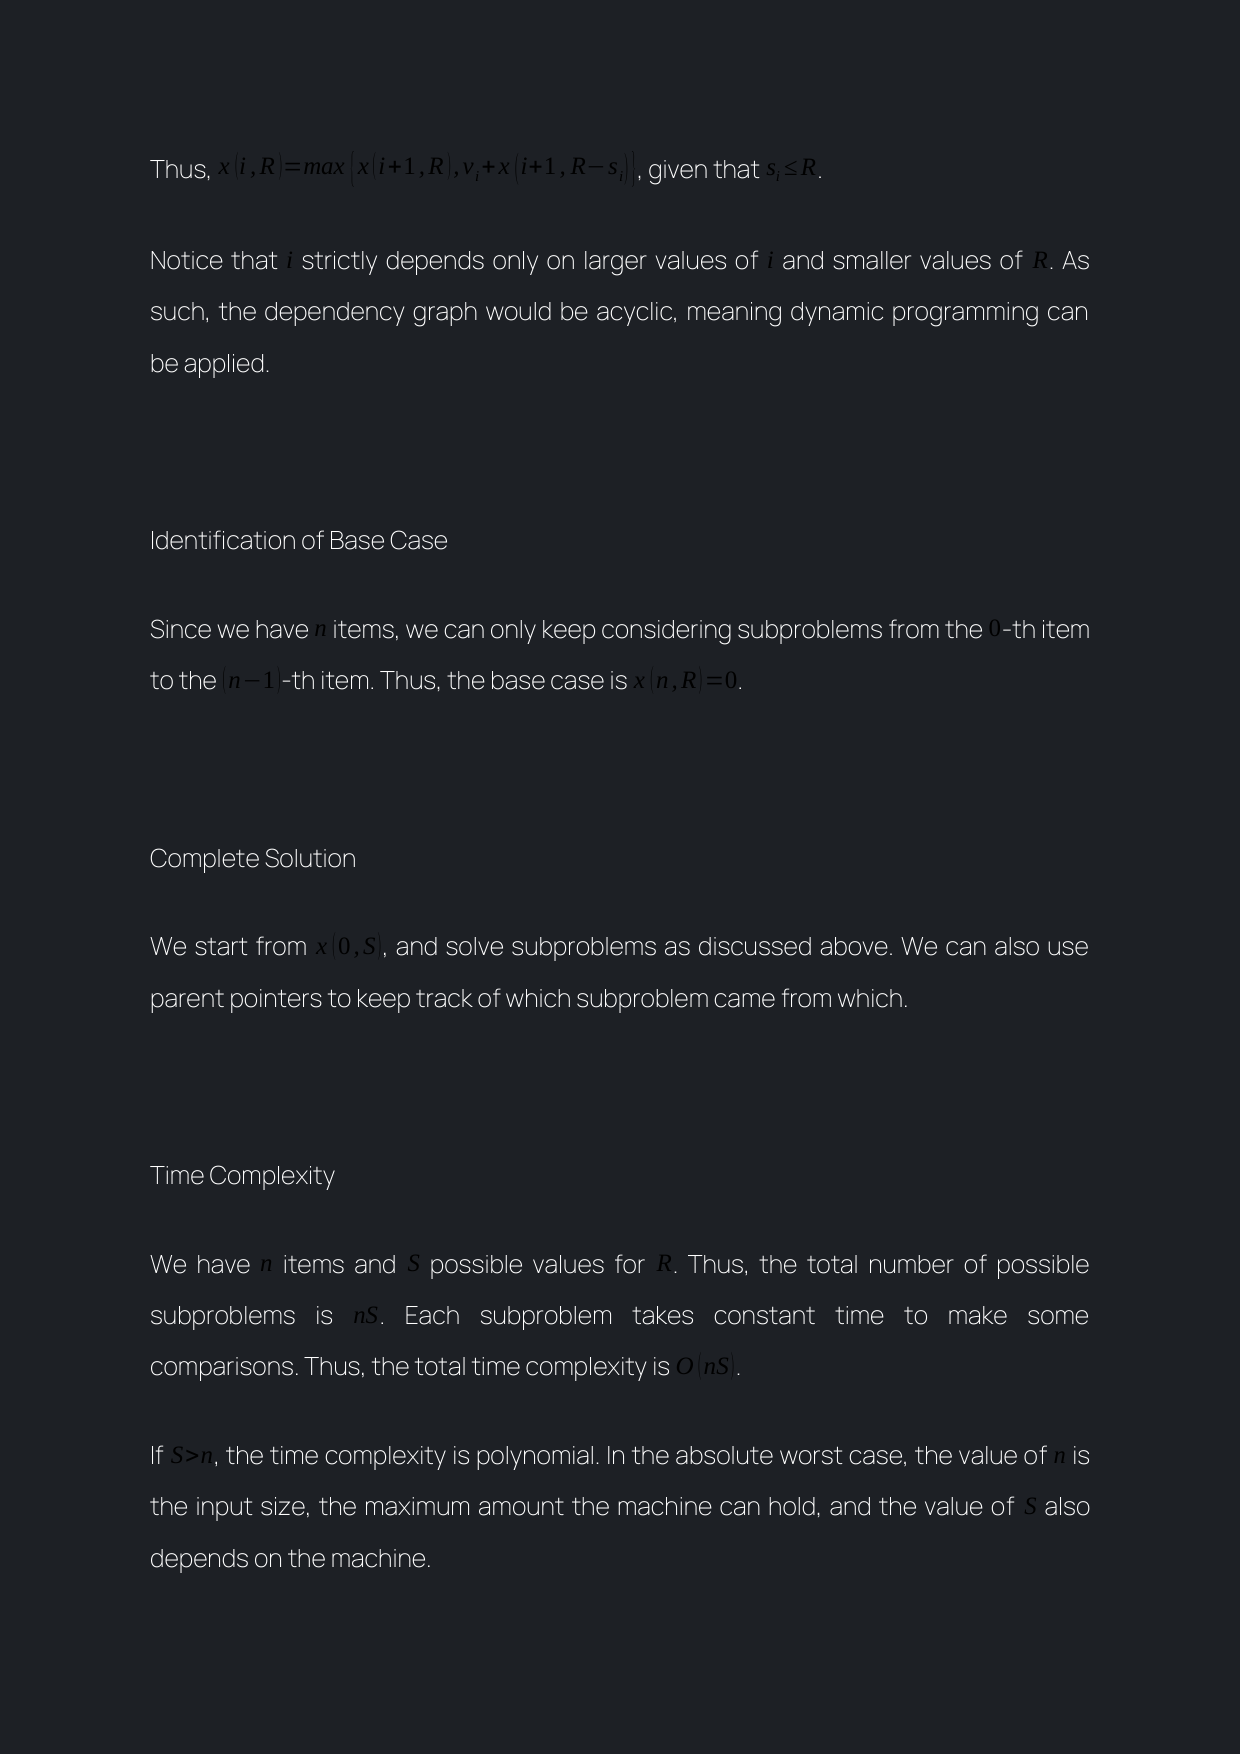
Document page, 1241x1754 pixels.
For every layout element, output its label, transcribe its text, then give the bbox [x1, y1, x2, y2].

subtitle Time Complexity [150, 1158, 1090, 1192]
text If , the time complexity is polynomial. In the absolute worst case, the value of is the input size, the maximum amount the machine can hold, and the value of also depends on the machine. [150, 1438, 1090, 1574]
text Since we have items, we can only keep considering subproblems from the -th item to the -th item. Thus, the base case is . [150, 612, 1090, 697]
text Notice that strictly depends only on larger values of and smaller values of . As such, the dependency graph would be acyclic, meaning dynamic programming can be applied. [150, 243, 1090, 379]
text Thus, , given that . [150, 150, 1090, 188]
subtitle Complete Solution [150, 840, 1090, 874]
subtitle Identification of Base Case [150, 523, 1090, 557]
text We have items and possible values for . Thus, the total number of possible subproblems is . Each subproblem takes constant time to make some comparisons. Thus, the total time complexity is . [150, 1247, 1090, 1383]
text We start from , and solve subproblems as discussed above. We can also use parent pointers to keep track of which subproblem came from which. [150, 929, 1090, 1014]
